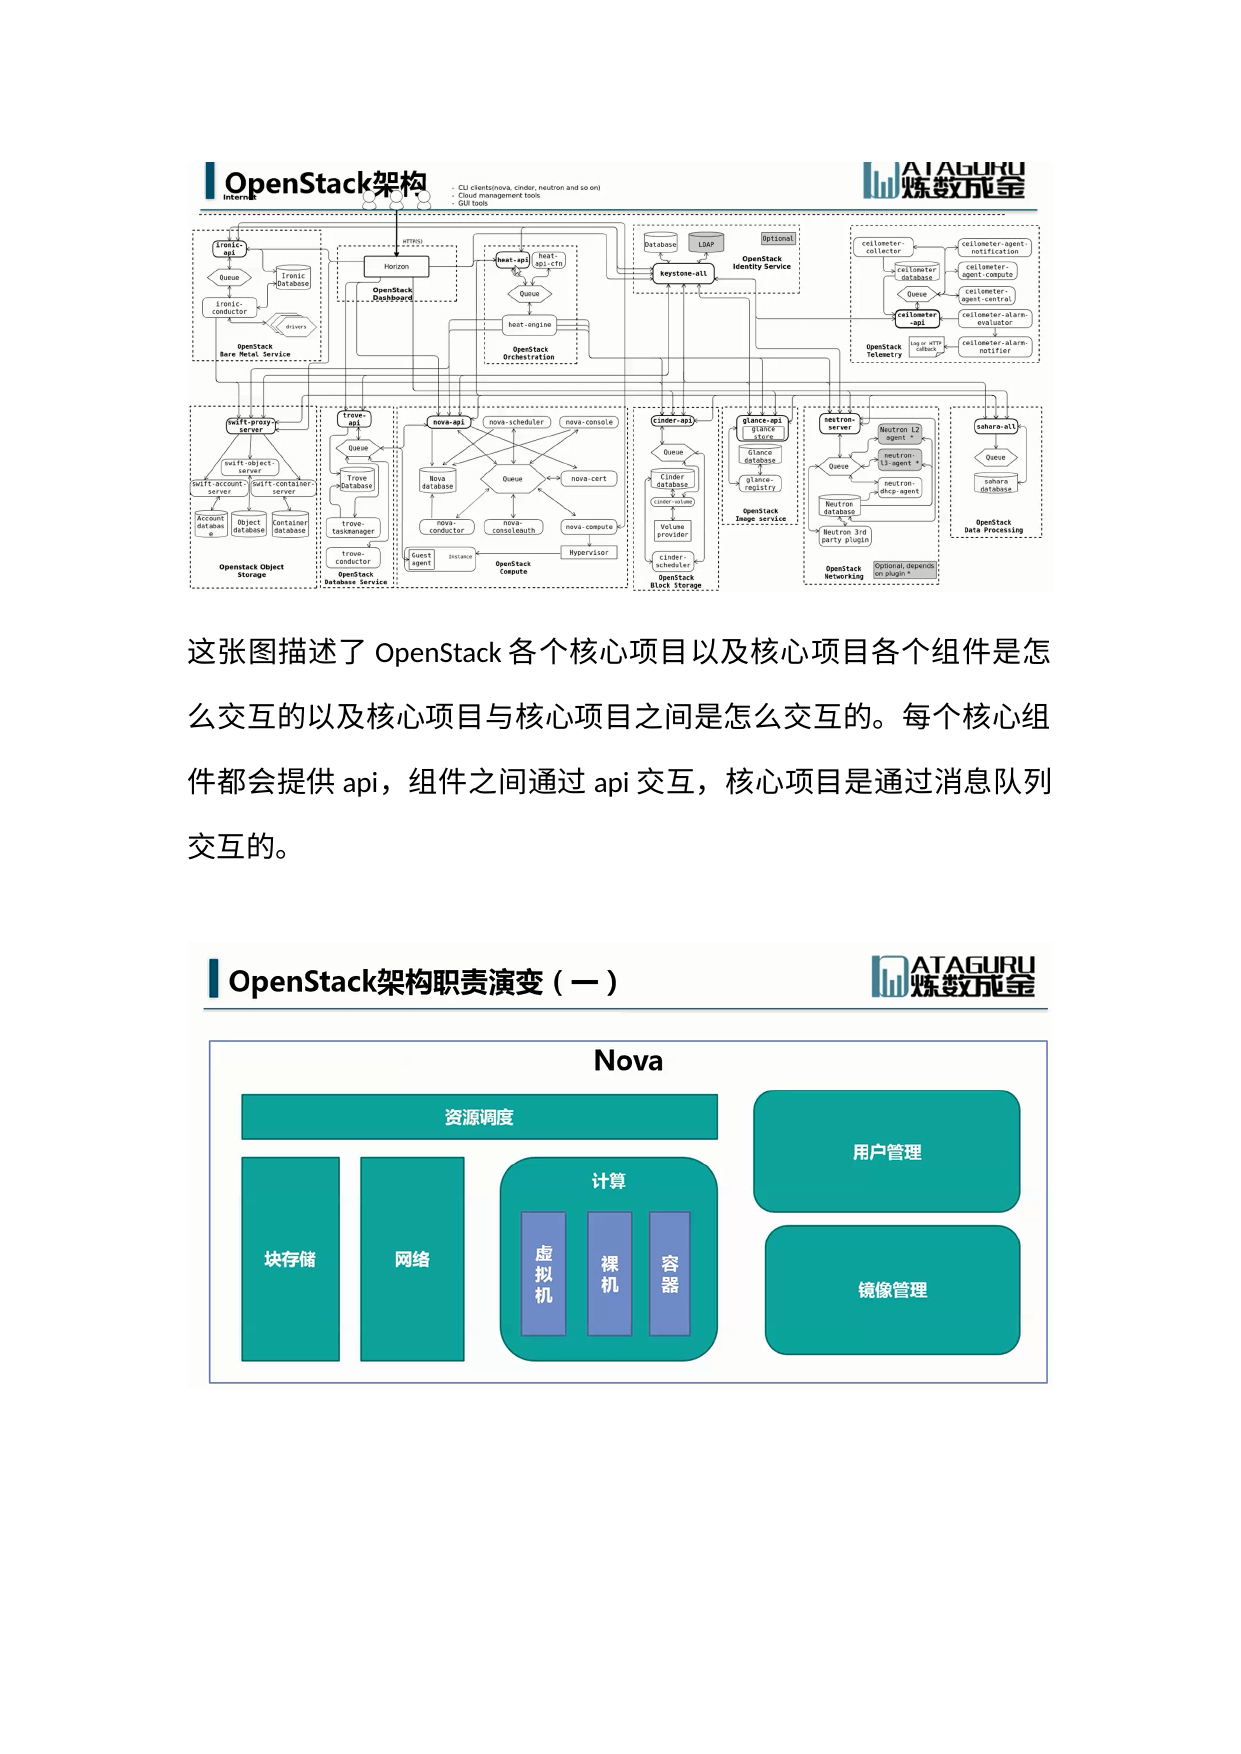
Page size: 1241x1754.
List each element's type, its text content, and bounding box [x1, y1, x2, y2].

picture [187, 162, 1053, 592]
picture [187, 942, 1053, 1389]
text 这张图描述了OpenStack各个核心项目以及核心项目各个组件是怎么交互的以及核心项目与核心项目之间是怎么交互的。每个核心组件都会提供api，组件之间通过api交互，核心项目是通过消息队列交互的。 [187, 617, 1053, 877]
